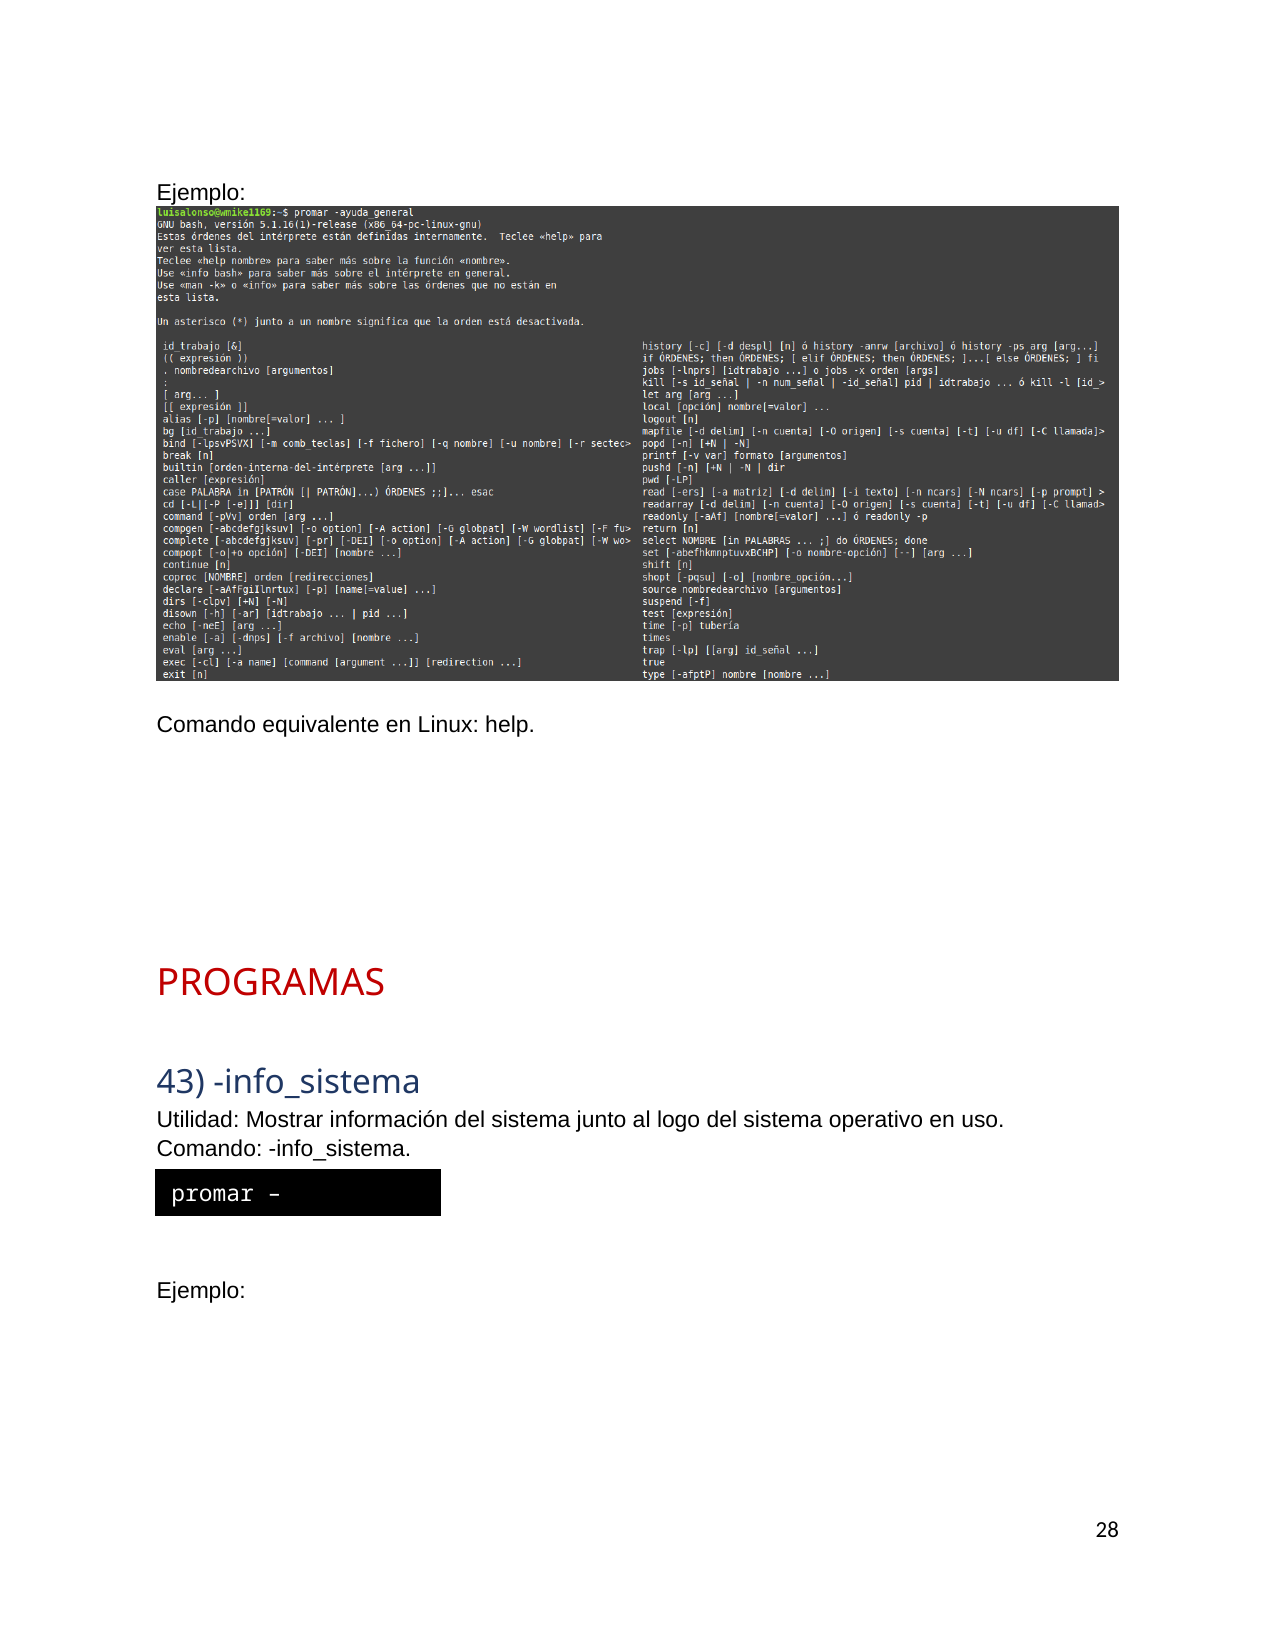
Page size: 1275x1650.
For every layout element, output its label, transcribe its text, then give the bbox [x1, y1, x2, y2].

text Comando equivalente en Linux: help. [156, 711, 1118, 737]
subtitle 43) -info_sistema [156, 1057, 1118, 1103]
text Comando: -info_sistema. [156, 1135, 1118, 1161]
picture [156, 206, 1119, 681]
subtitle PROGRAMAS [156, 955, 1118, 1006]
text Utilidad: Mostrar información del sistema junto al logo del sistema operativo en uso. [156, 1106, 1118, 1133]
text Ejemplo: [156, 1277, 1118, 1303]
text Ejemplo: [156, 178, 1118, 205]
